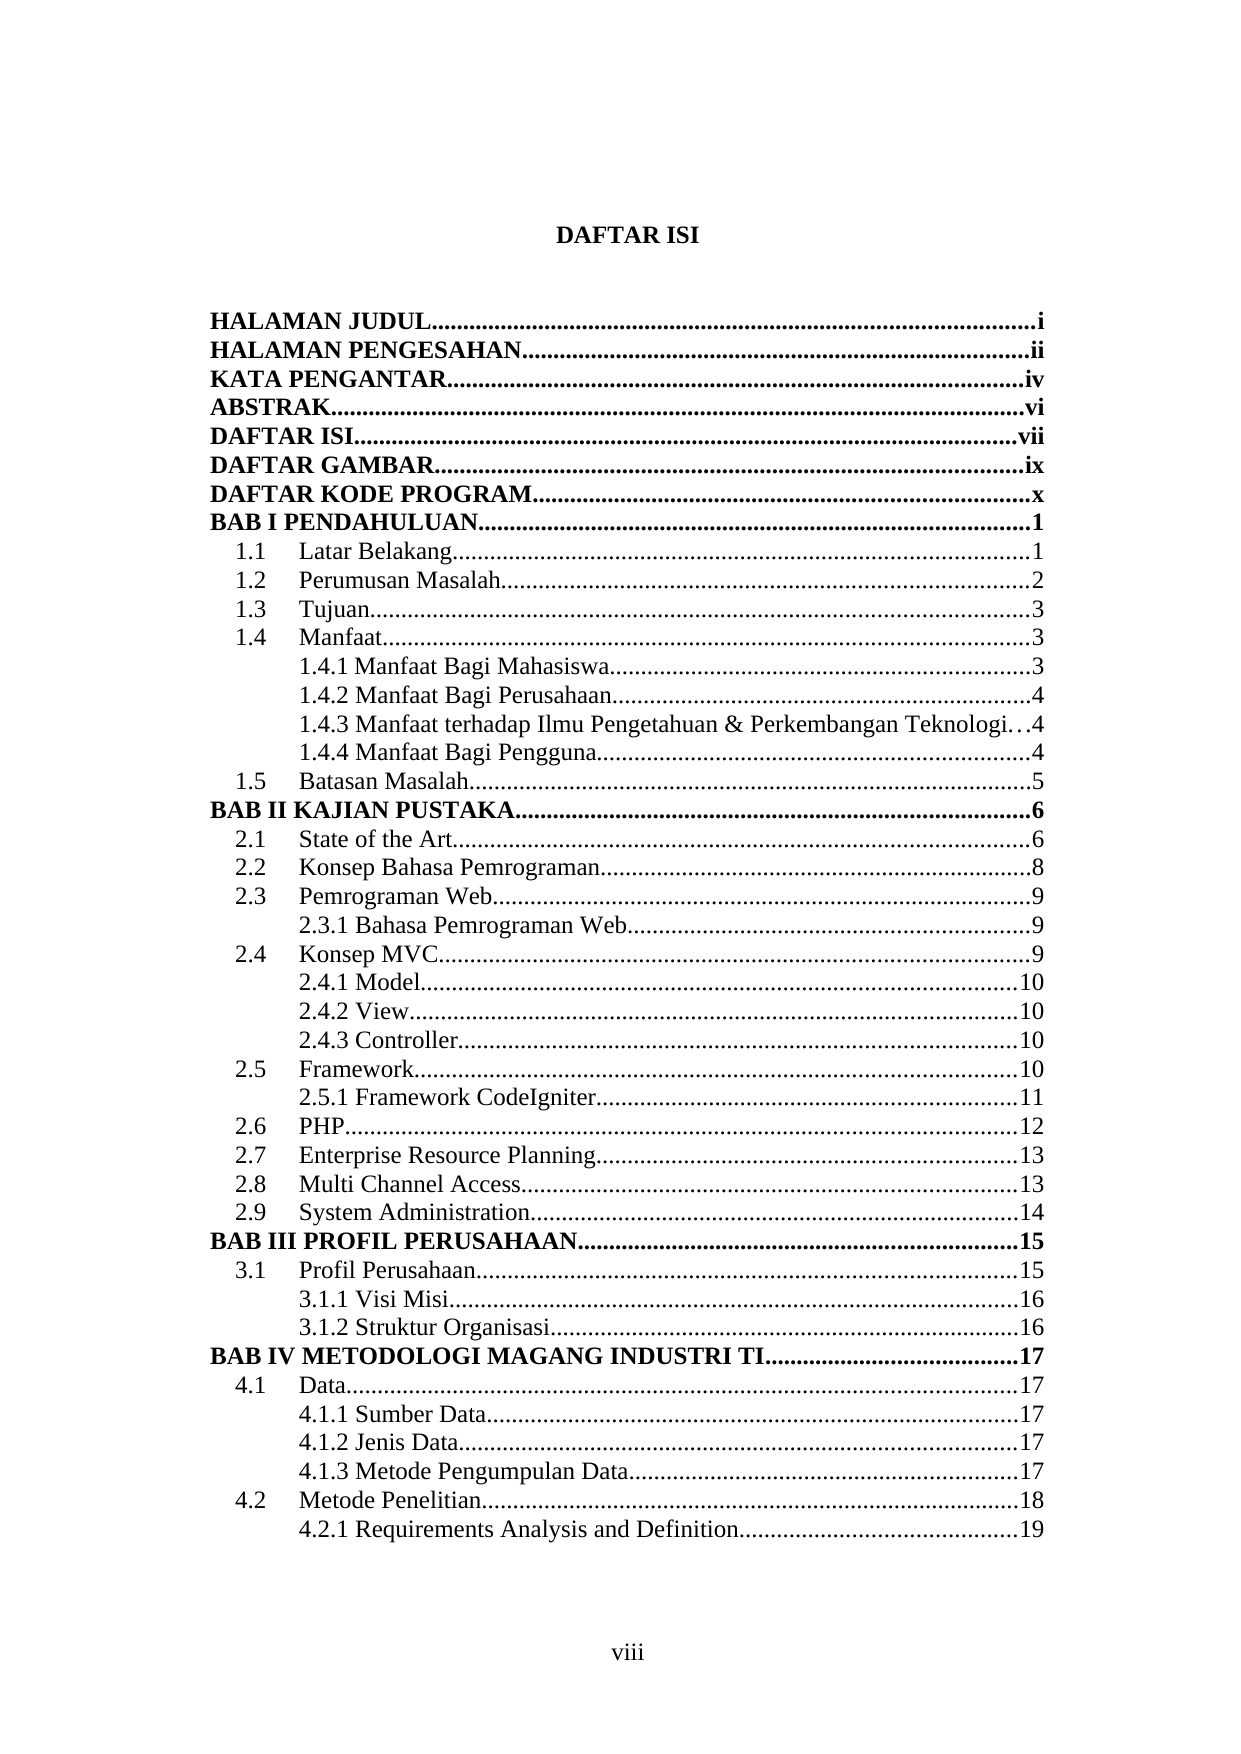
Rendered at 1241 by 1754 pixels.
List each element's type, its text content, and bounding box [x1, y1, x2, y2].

text HALAMAN JUDUL i [210, 306, 1045, 335]
text 1.2 Perumusan Masalah 2 [235, 565, 1045, 594]
text 2.4.1 Model 10 [299, 967, 1045, 996]
text 3.1.1 Visi Misi 16 [299, 1284, 1045, 1312]
text BAB II KAJIAN PUSTAKA 6 [210, 795, 1045, 824]
text KATA PENGANTAR iv [210, 364, 1045, 392]
text 1.4 Manfaat 3 [235, 622, 1045, 651]
text 3.1 Profil Perusahaan 15 [235, 1255, 1045, 1284]
text BAB IV METODOLOGI MAGANG INDUSTRI TI 17 [210, 1341, 1045, 1370]
text 1.4.3 Manfaat terhadap Ilmu Pengetahuan & Perkembangan Teknologi 4 [299, 709, 1045, 737]
text 3.1.2 Struktur Organisasi 16 [299, 1312, 1045, 1341]
text BAB III PROFIL PERUSAHAAN 15 [210, 1226, 1045, 1255]
text 1.4.4 Manfaat Bagi Pengguna 4 [299, 737, 1045, 766]
text 2.4 Konsep MVC 9 [235, 939, 1045, 967]
text 2.8 Multi Channel Access 13 [235, 1169, 1045, 1197]
text 2.5 Framework 10 [235, 1054, 1045, 1082]
text 2.7 Enterprise Resource Planning 13 [235, 1140, 1045, 1169]
text 2.4.2 View 10 [299, 996, 1045, 1025]
text 1.5 Batasan Masalah 5 [235, 766, 1045, 795]
text 2.4.3 Controller 10 [299, 1025, 1045, 1054]
text 1.4.2 Manfaat Bagi Perusahaan 4 [299, 680, 1045, 709]
text 4.1.3 Metode Pengumpulan Data 17 [299, 1456, 1045, 1485]
text 2.3 Pemrograman Web 9 [235, 881, 1045, 910]
text ABSTRAK vi [210, 392, 1045, 421]
text DAFTAR KODE PROGRAM x [210, 479, 1045, 507]
text 2.6 PHP 12 [235, 1111, 1045, 1140]
text 2.1 State of the Art 6 [235, 824, 1045, 852]
text 4.1.1 Sumber Data 17 [299, 1399, 1045, 1427]
text 2.2 Konsep Bahasa Pemrograman 8 [235, 852, 1045, 881]
text 2.5.1 Framework CodeIgniter 11 [299, 1082, 1045, 1111]
text DAFTAR GAMBAR ix [210, 450, 1045, 479]
subtitle DAFTAR ISI [210, 220, 1045, 249]
text HALAMAN PENGESAHAN ii [210, 335, 1045, 364]
text 2.3.1 Bahasa Pemrograman Web 9 [299, 910, 1045, 939]
text 4.2.1 Requirements Analysis and Definition 19 [299, 1514, 1045, 1542]
text BAB I PENDAHULUAN 1 [210, 507, 1045, 536]
text DAFTAR ISI vii [210, 421, 1045, 450]
text 4.1 Data 17 [235, 1370, 1045, 1399]
text 4.1.2 Jenis Data 17 [299, 1427, 1045, 1456]
text 1.1 Latar Belakang 1 [235, 536, 1045, 565]
text 1.3 Tujuan 3 [235, 594, 1045, 622]
text 2.9 System Administration 14 [235, 1197, 1045, 1226]
text 1.4.1 Manfaat Bagi Mahasiswa 3 [299, 651, 1045, 680]
text 4.2 Metode Penelitian 18 [235, 1485, 1045, 1514]
